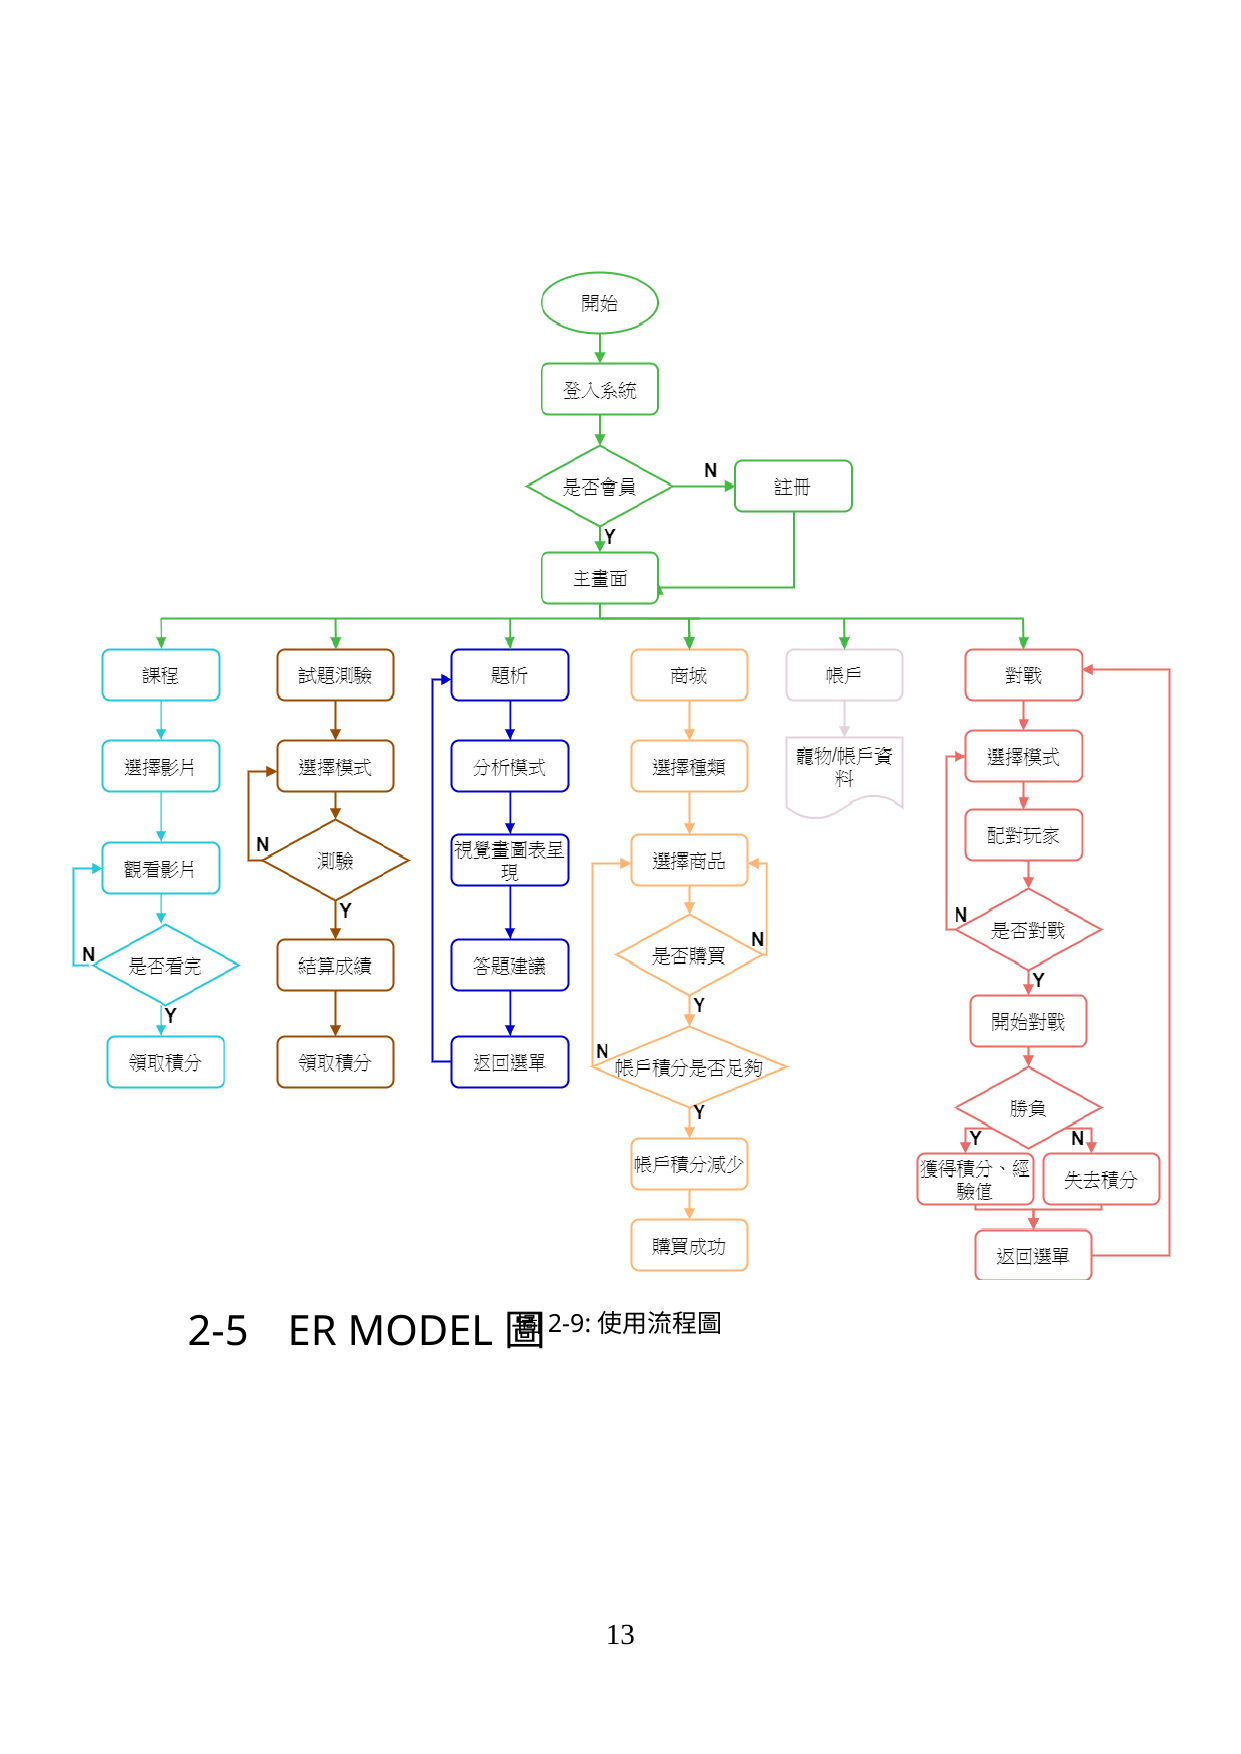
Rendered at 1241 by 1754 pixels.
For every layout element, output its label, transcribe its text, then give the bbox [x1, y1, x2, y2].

text 2-5 ER MODEL 圖 [187, 1279, 1053, 1364]
picture [67, 271, 1175, 1279]
